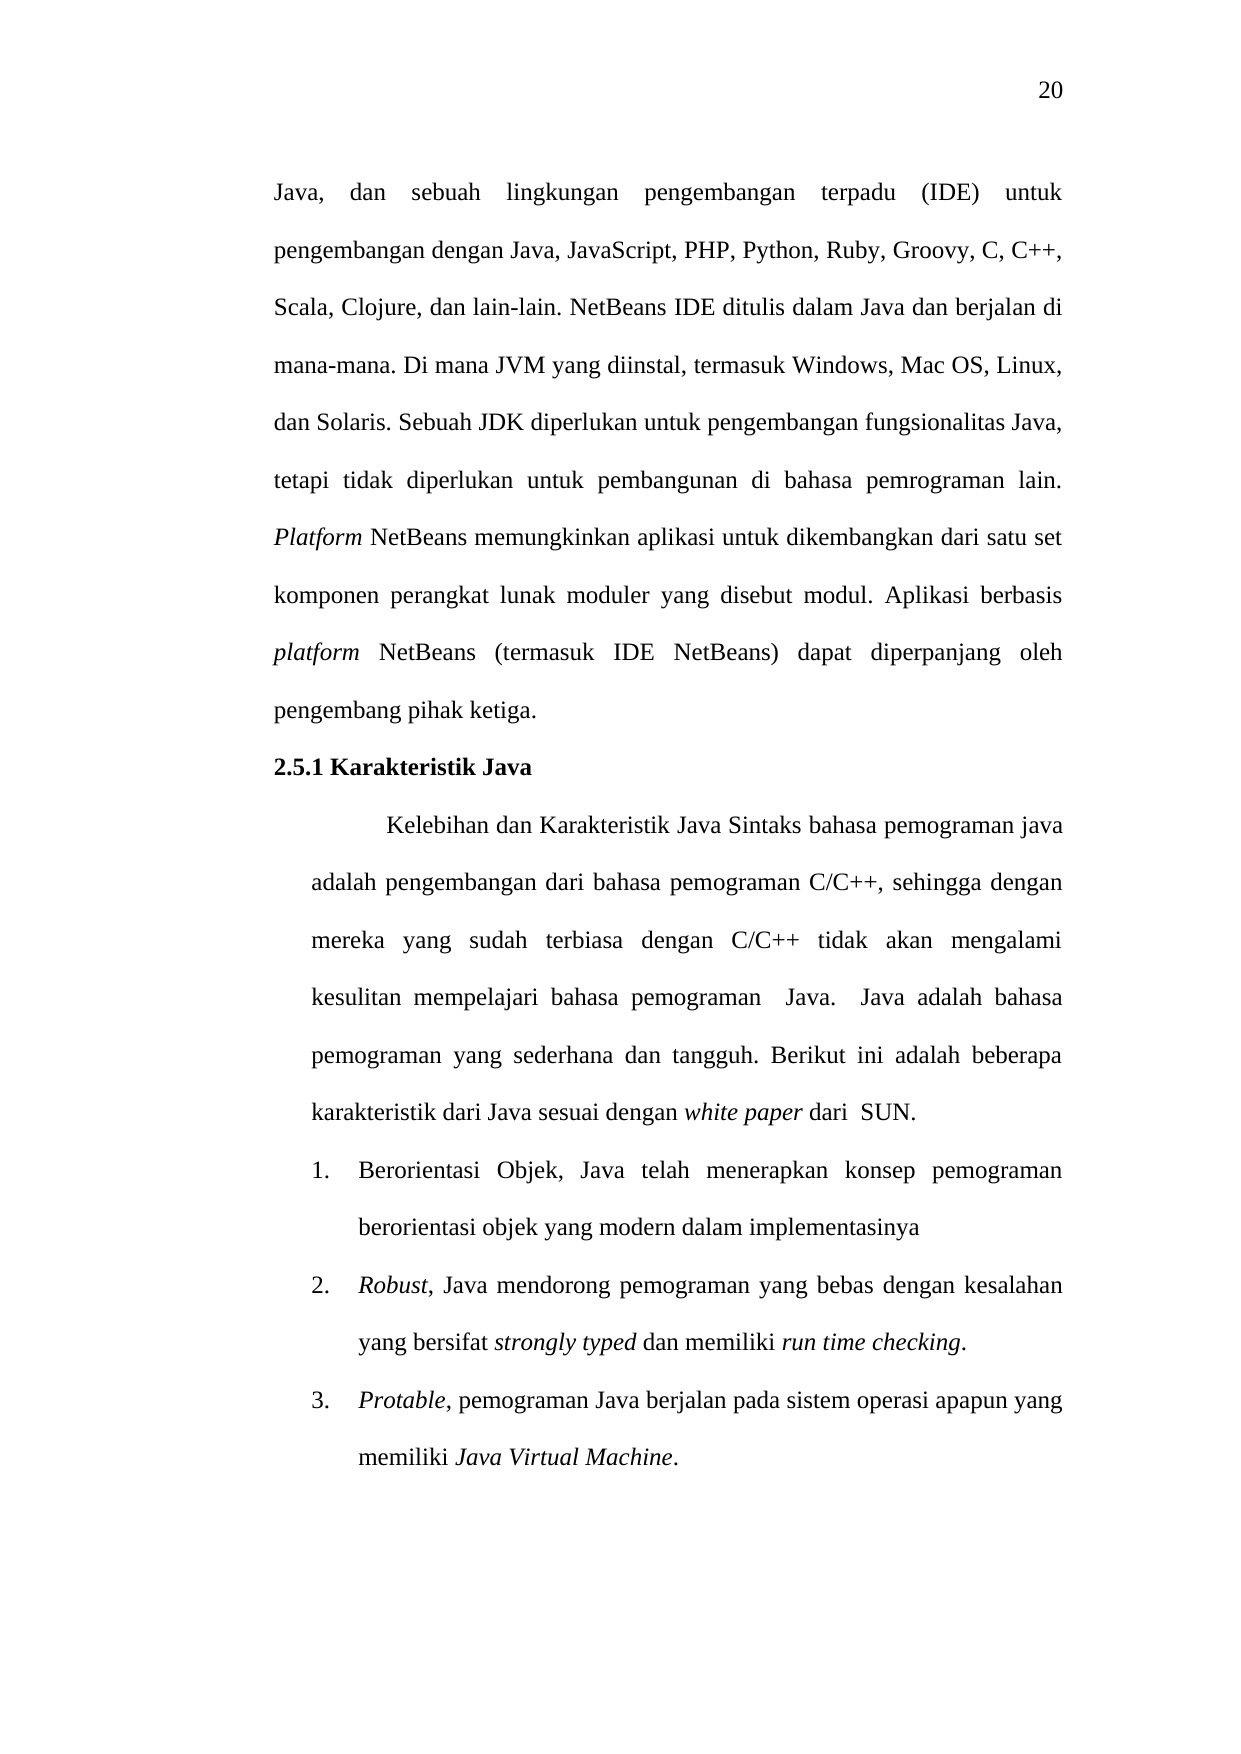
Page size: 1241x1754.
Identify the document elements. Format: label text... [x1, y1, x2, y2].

list Berorientasi Objek, Java telah menerapkan konsep pemograman berorientasi objek yang modern dalam implementasinya [311, 1155, 1063, 1241]
list Protable, pemograman Java berjalan pada sistem operasi apapun yang memiliki Java Virtual Machine. [311, 1385, 1063, 1471]
list Robust, Java mendorong pemograman yang bebas dengan kesalahan yang bersifat strongly typed dan memiliki run time checking. [311, 1270, 1063, 1356]
text Kelebihan dan Karakteristik Java Sintaks bahasa pemograman java adalah pengembangan dari bahasa pemograman C/C++, sehingga dengan mereka yang sudah terbiasa dengan C/C++ tidak akan mengalami kesulitan mempelajari bahasa pemograman Java. Java adalah bahasa pemograman yang sederhana dan tangguh. Berikut ini adalah beberapa karakteristik dari Java sesuai dengan white paper dari SUN. [311, 810, 1063, 1126]
text 2.5.1 Karakteristik Java [236, 752, 1063, 781]
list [274, 177, 1063, 723]
